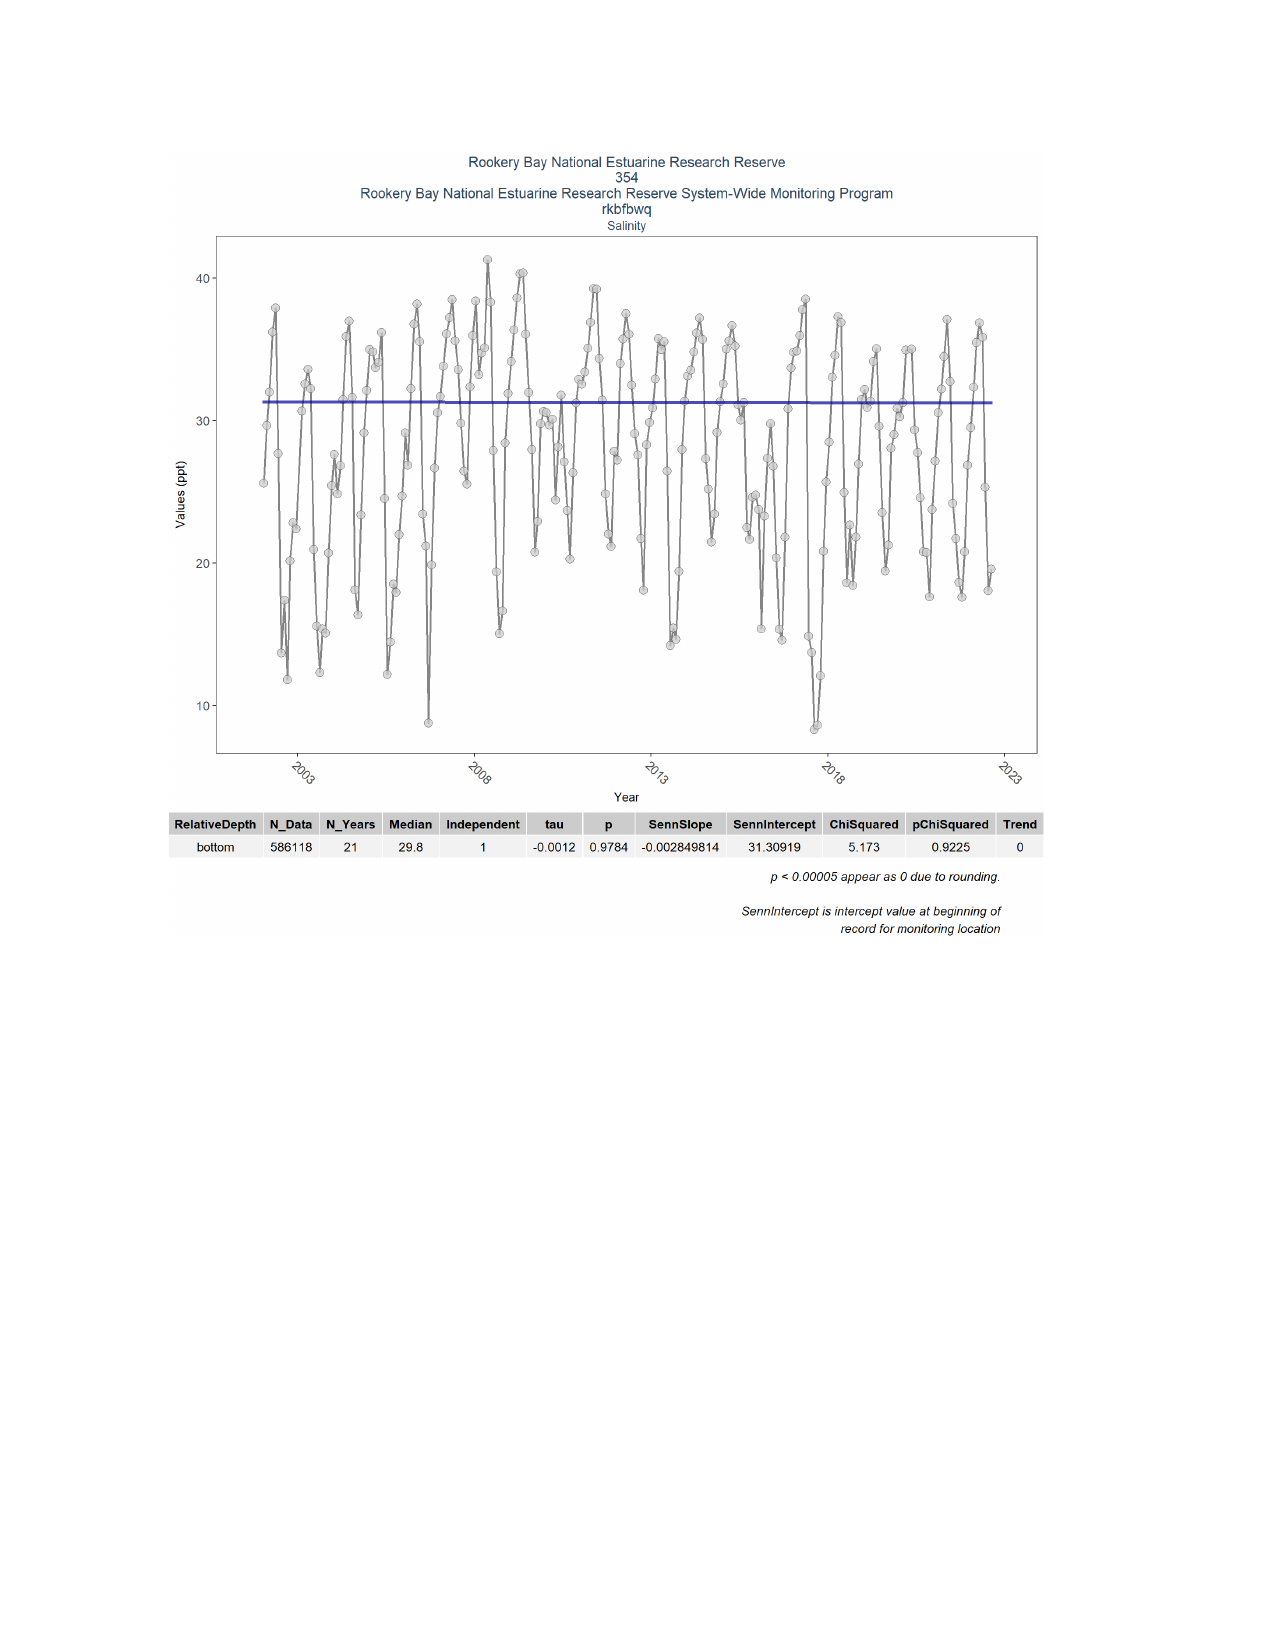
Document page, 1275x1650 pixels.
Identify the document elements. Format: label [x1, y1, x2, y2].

picture [168, 150, 1044, 938]
